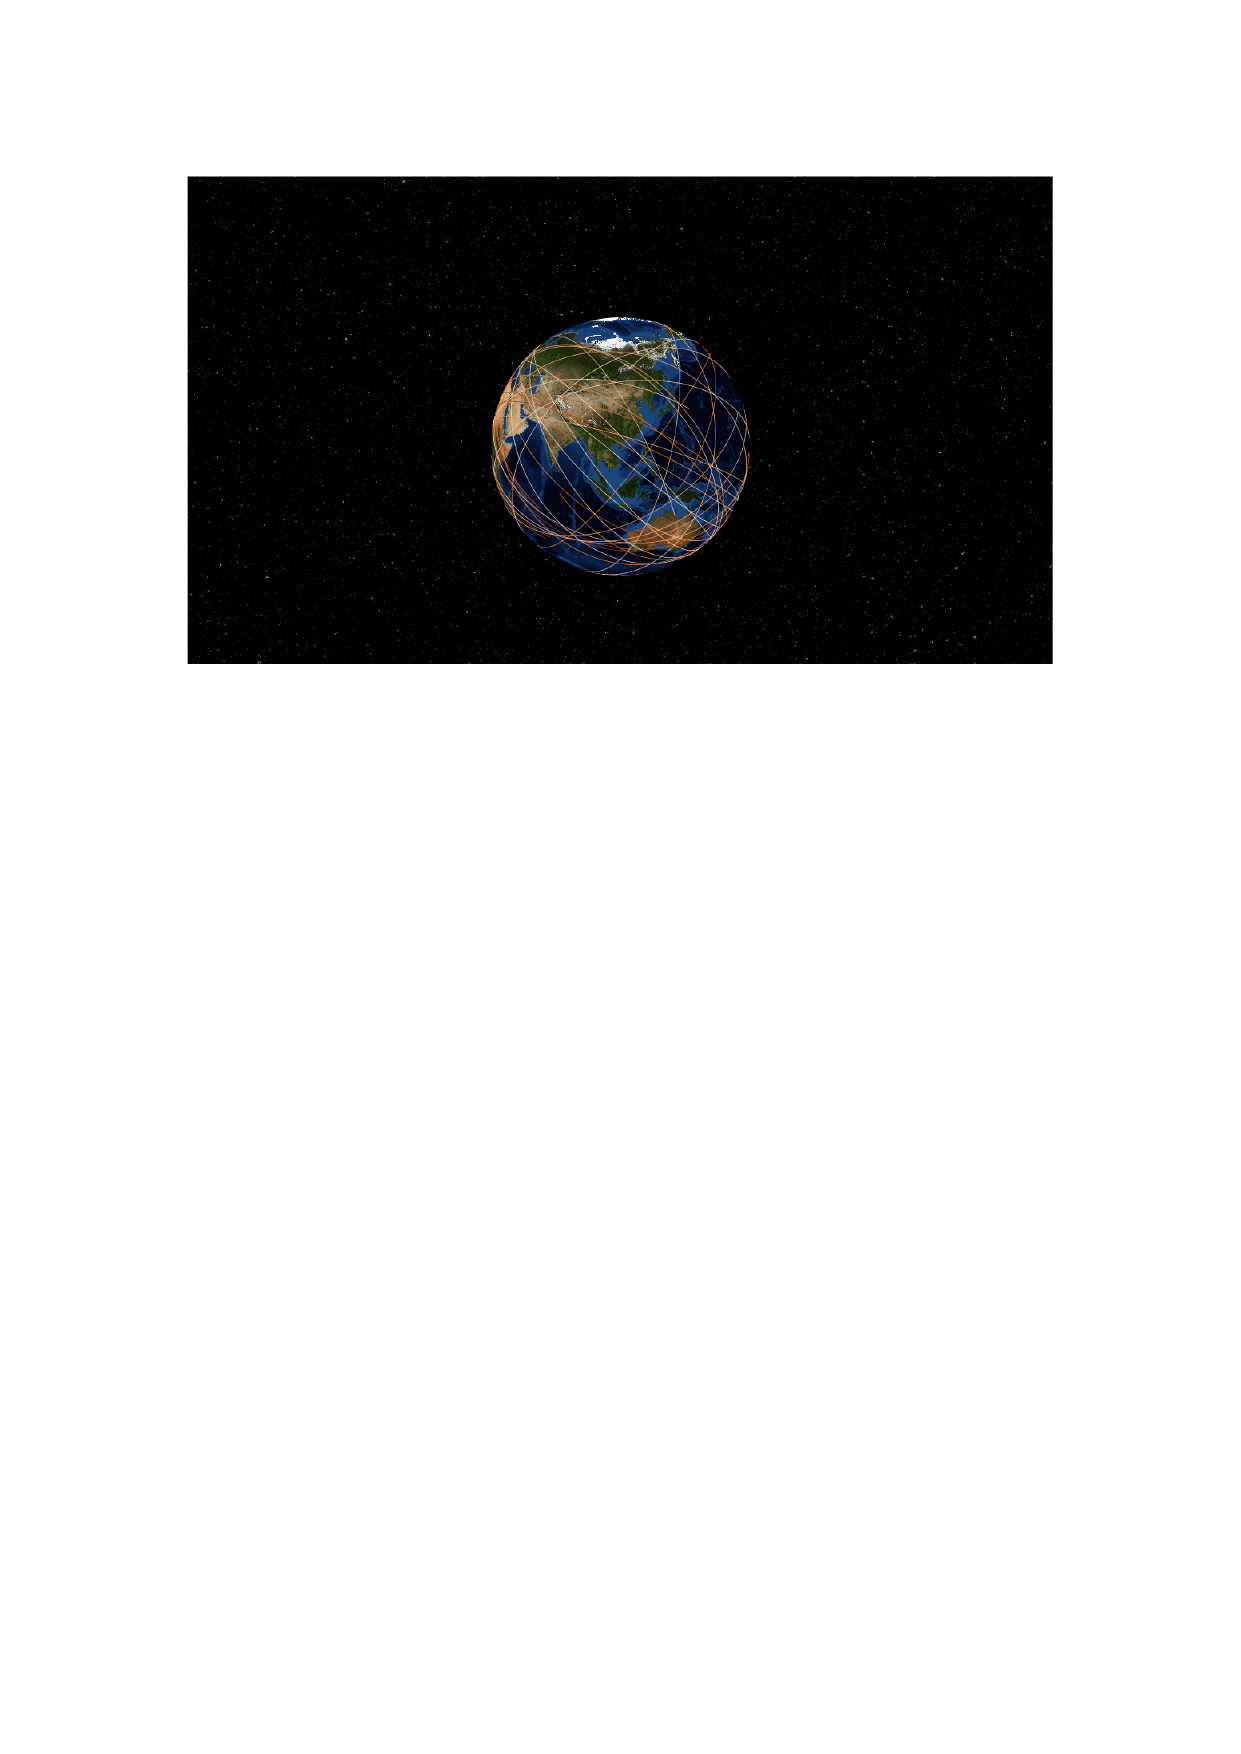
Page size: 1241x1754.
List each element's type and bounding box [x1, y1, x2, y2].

picture [187, 162, 1053, 679]
